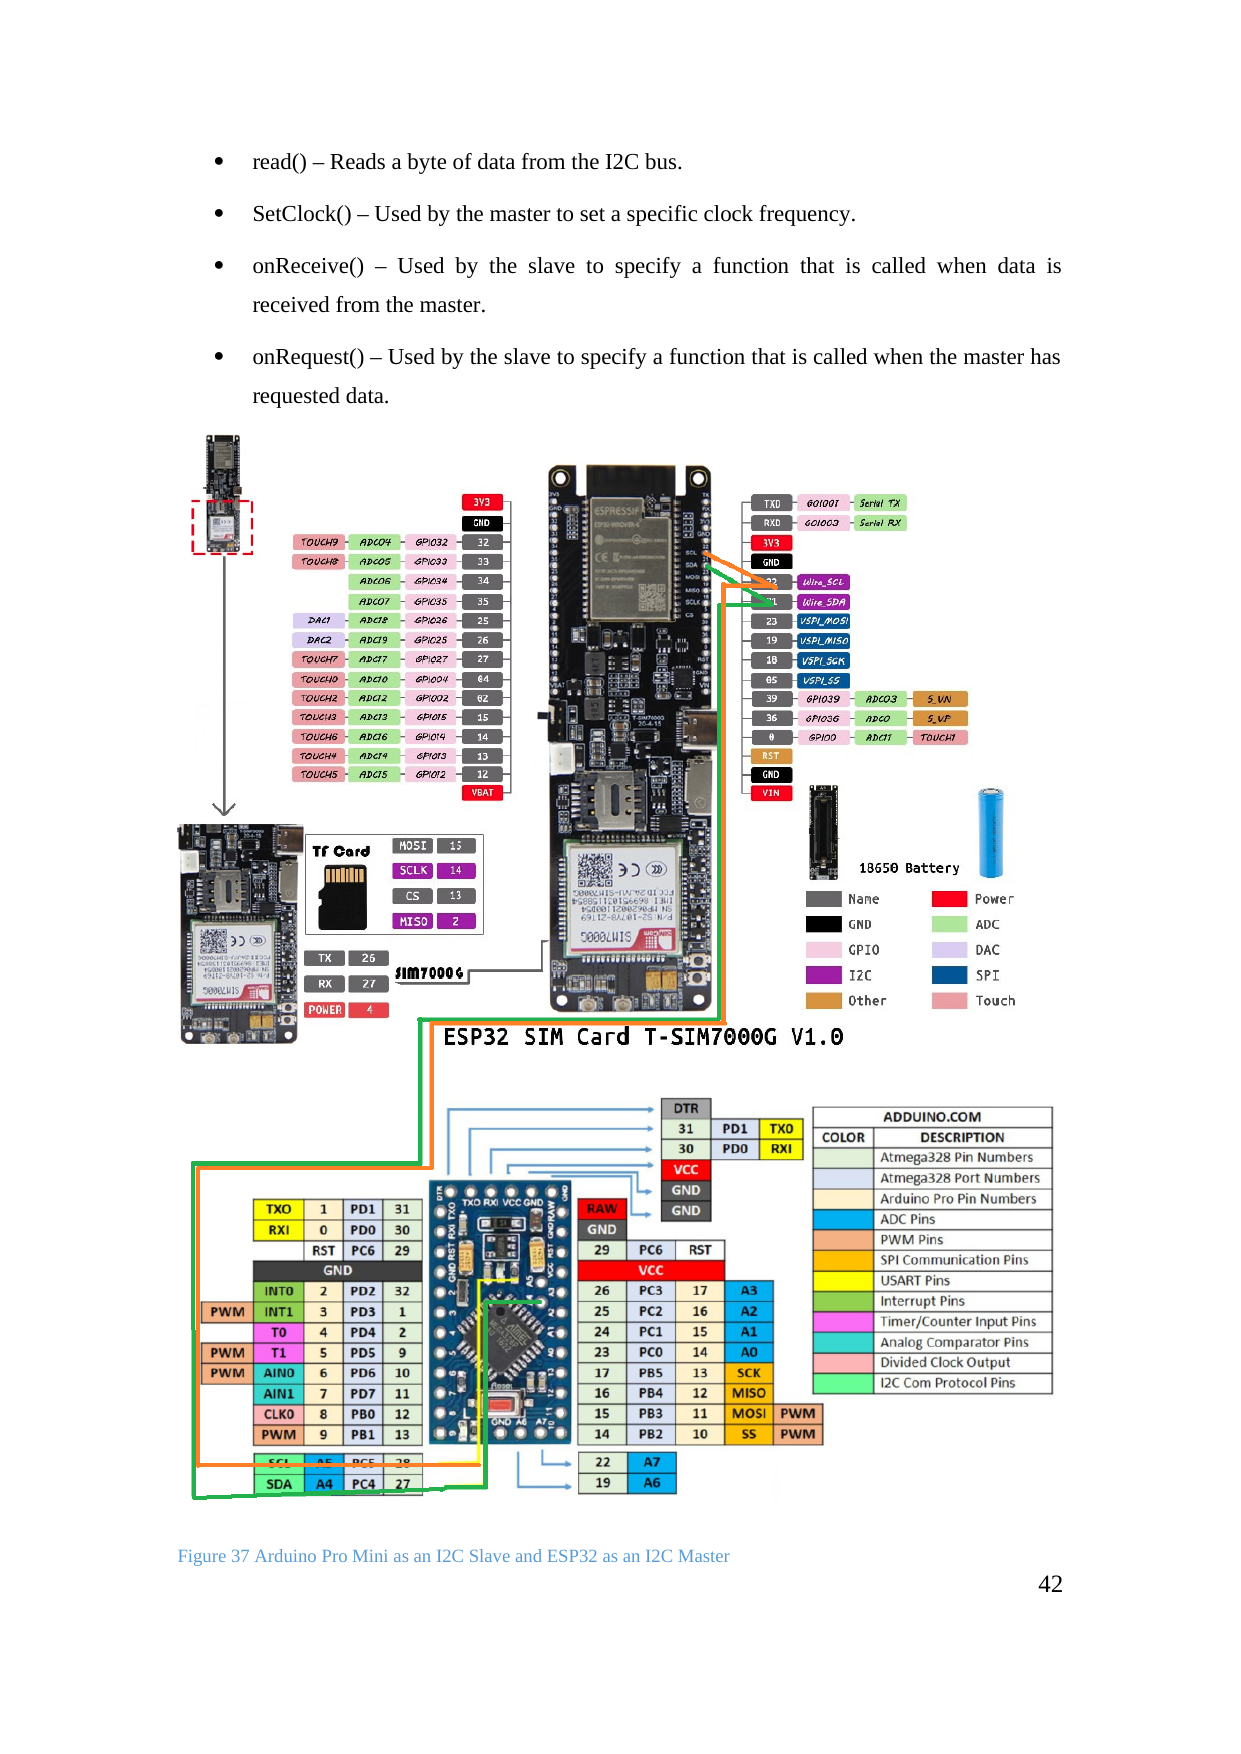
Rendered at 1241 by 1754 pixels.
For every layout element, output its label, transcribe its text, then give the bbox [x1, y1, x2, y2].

list onRequest() – Used by the slave to specify a function that is called when the master has requested data. [215, 343, 1063, 409]
list read() – Reads a byte of data from the I2C bus. [215, 148, 1063, 174]
list SetClock() – Used by the master to set a specific clock frequency. [215, 200, 1063, 226]
list onReceive() – Used by the slave to specify a function that is called when data is received from the master. [215, 252, 1063, 317]
text Figure 37 Arduino Pro Mini as an I2C Slave and ESP32 as an I2C Master [177, 1545, 1063, 1567]
picture [177, 434, 1062, 1519]
